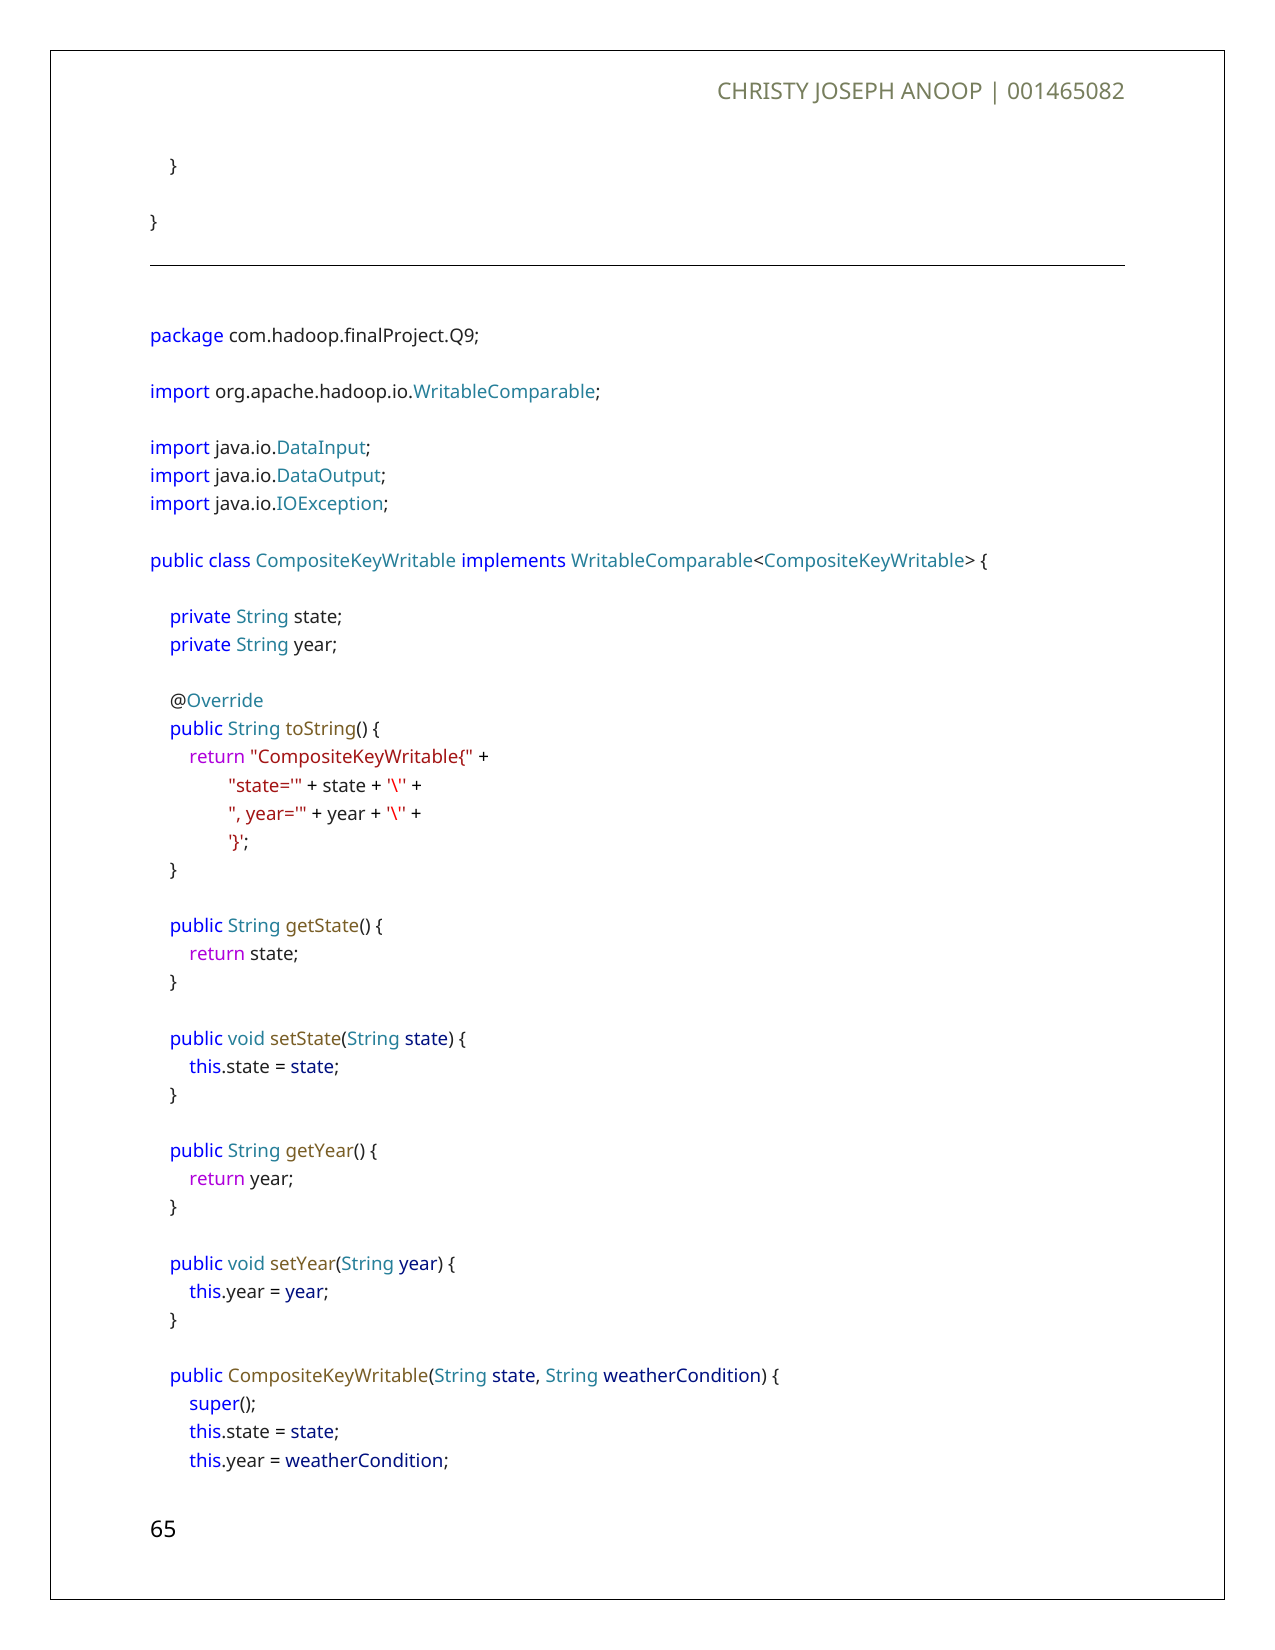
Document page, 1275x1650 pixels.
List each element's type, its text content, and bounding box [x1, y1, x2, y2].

text } [150, 1304, 1125, 1332]
text } [150, 206, 1125, 234]
text } [150, 854, 1125, 882]
text import org.apache.hadoop.io.WritableComparable; [150, 376, 1125, 404]
text public String toString() { [150, 713, 1125, 741]
text return "CompositeKeyWritable{" + [150, 741, 1125, 769]
text this.year = year; [150, 1276, 1125, 1304]
text public String getState() { [150, 910, 1125, 938]
text } [150, 1191, 1125, 1219]
text } [150, 966, 1125, 994]
text public void setState(String state) { [150, 1022, 1125, 1051]
text "state='" + state + '\'' + [150, 769, 1125, 797]
text public CompositeKeyWritable(String state, String weatherCondition) { [150, 1360, 1125, 1388]
text return year; [150, 1163, 1125, 1191]
text '}'; [150, 826, 1125, 854]
text this.state = state; [150, 1416, 1125, 1444]
text private String state; [150, 601, 1125, 629]
text import java.io.IOException; [150, 488, 1125, 516]
text public class CompositeKeyWritable implements WritableComparable<CompositeKeyWritable> { [150, 544, 1125, 572]
text } [150, 1079, 1125, 1107]
text import java.io.DataOutput; [150, 460, 1125, 488]
text import java.io.DataInput; [150, 432, 1125, 460]
text ", year='" + year + '\'' + [150, 797, 1125, 826]
text this.state = state; [150, 1051, 1125, 1079]
text public void setYear(String year) { [150, 1247, 1125, 1276]
text return state; [150, 938, 1125, 966]
text public String getYear() { [150, 1135, 1125, 1163]
text private String year; [150, 629, 1125, 657]
text this.year = weatherCondition; [150, 1444, 1125, 1472]
text package com.hadoop.finalProject.Q9; [150, 319, 1125, 347]
text } [150, 150, 1125, 178]
text super(); [150, 1388, 1125, 1416]
text @Override [150, 685, 1125, 713]
